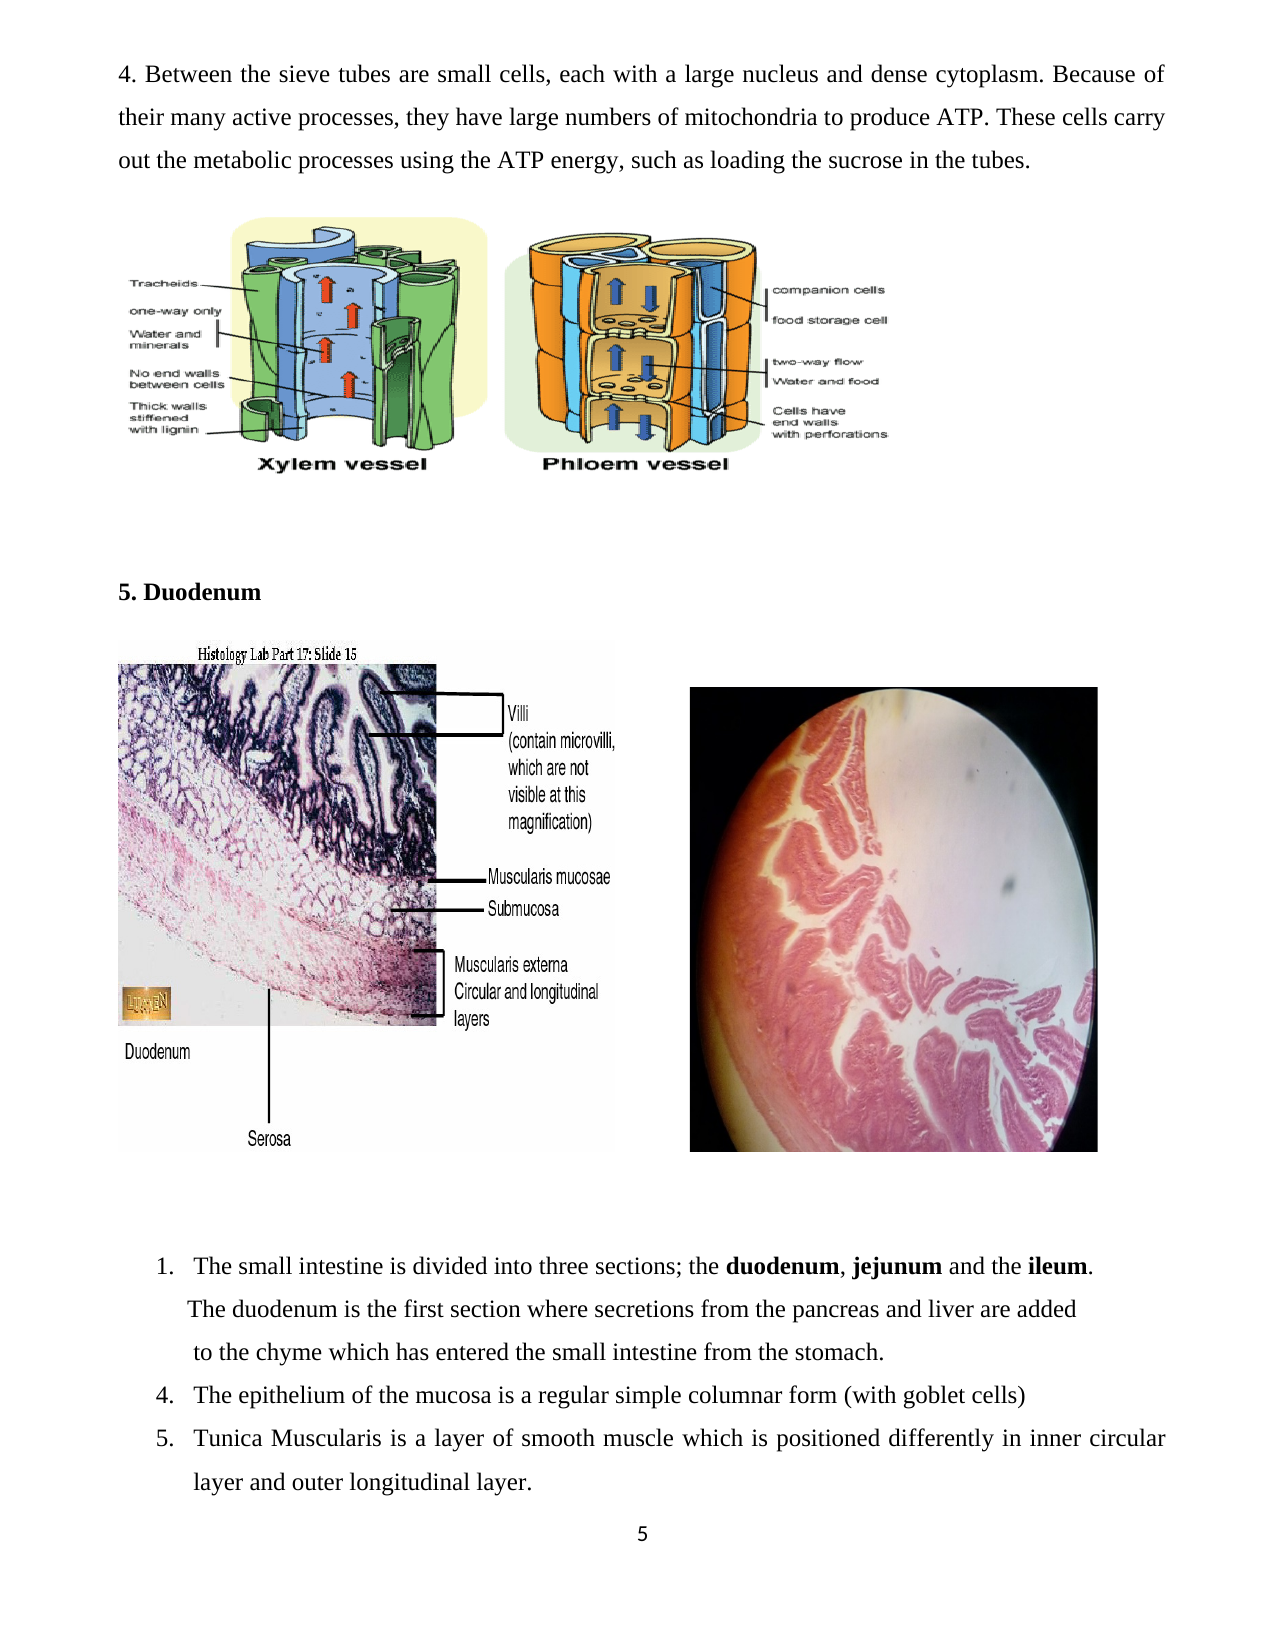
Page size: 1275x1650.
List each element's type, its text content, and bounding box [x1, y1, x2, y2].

text 4. Between the sieve tubes are small cells, each with a large nucleus and dense cytoplasm. Because of their many active processes, they have large numbers of mitochondria to produce ATP. These cells carry out the metabolic processes using the ATP energy, such as loading the sucrose in the tubes. [118, 59, 1167, 174]
text 5. Duodenum [118, 577, 1167, 606]
list The epithelium of the mucosa is a regular simple columnar form (with goblet cells) [156, 1380, 1167, 1409]
list Tunica Muscularis is a layer of smooth muscle which is positioned differently in inner circular layer and outer longitudinal layer. [156, 1423, 1167, 1495]
picture [118, 209, 900, 478]
list The small intestine is divided into three sections; the duodenum, jejunum and the ileum. [156, 1251, 1167, 1280]
text The duodenum is the first section where secretions from the pancreas and liver are added [156, 1294, 1167, 1323]
text to the chyme which has entered the small intestine from the stomach. [156, 1337, 1167, 1366]
picture [689, 687, 1098, 1152]
picture [118, 640, 615, 1152]
